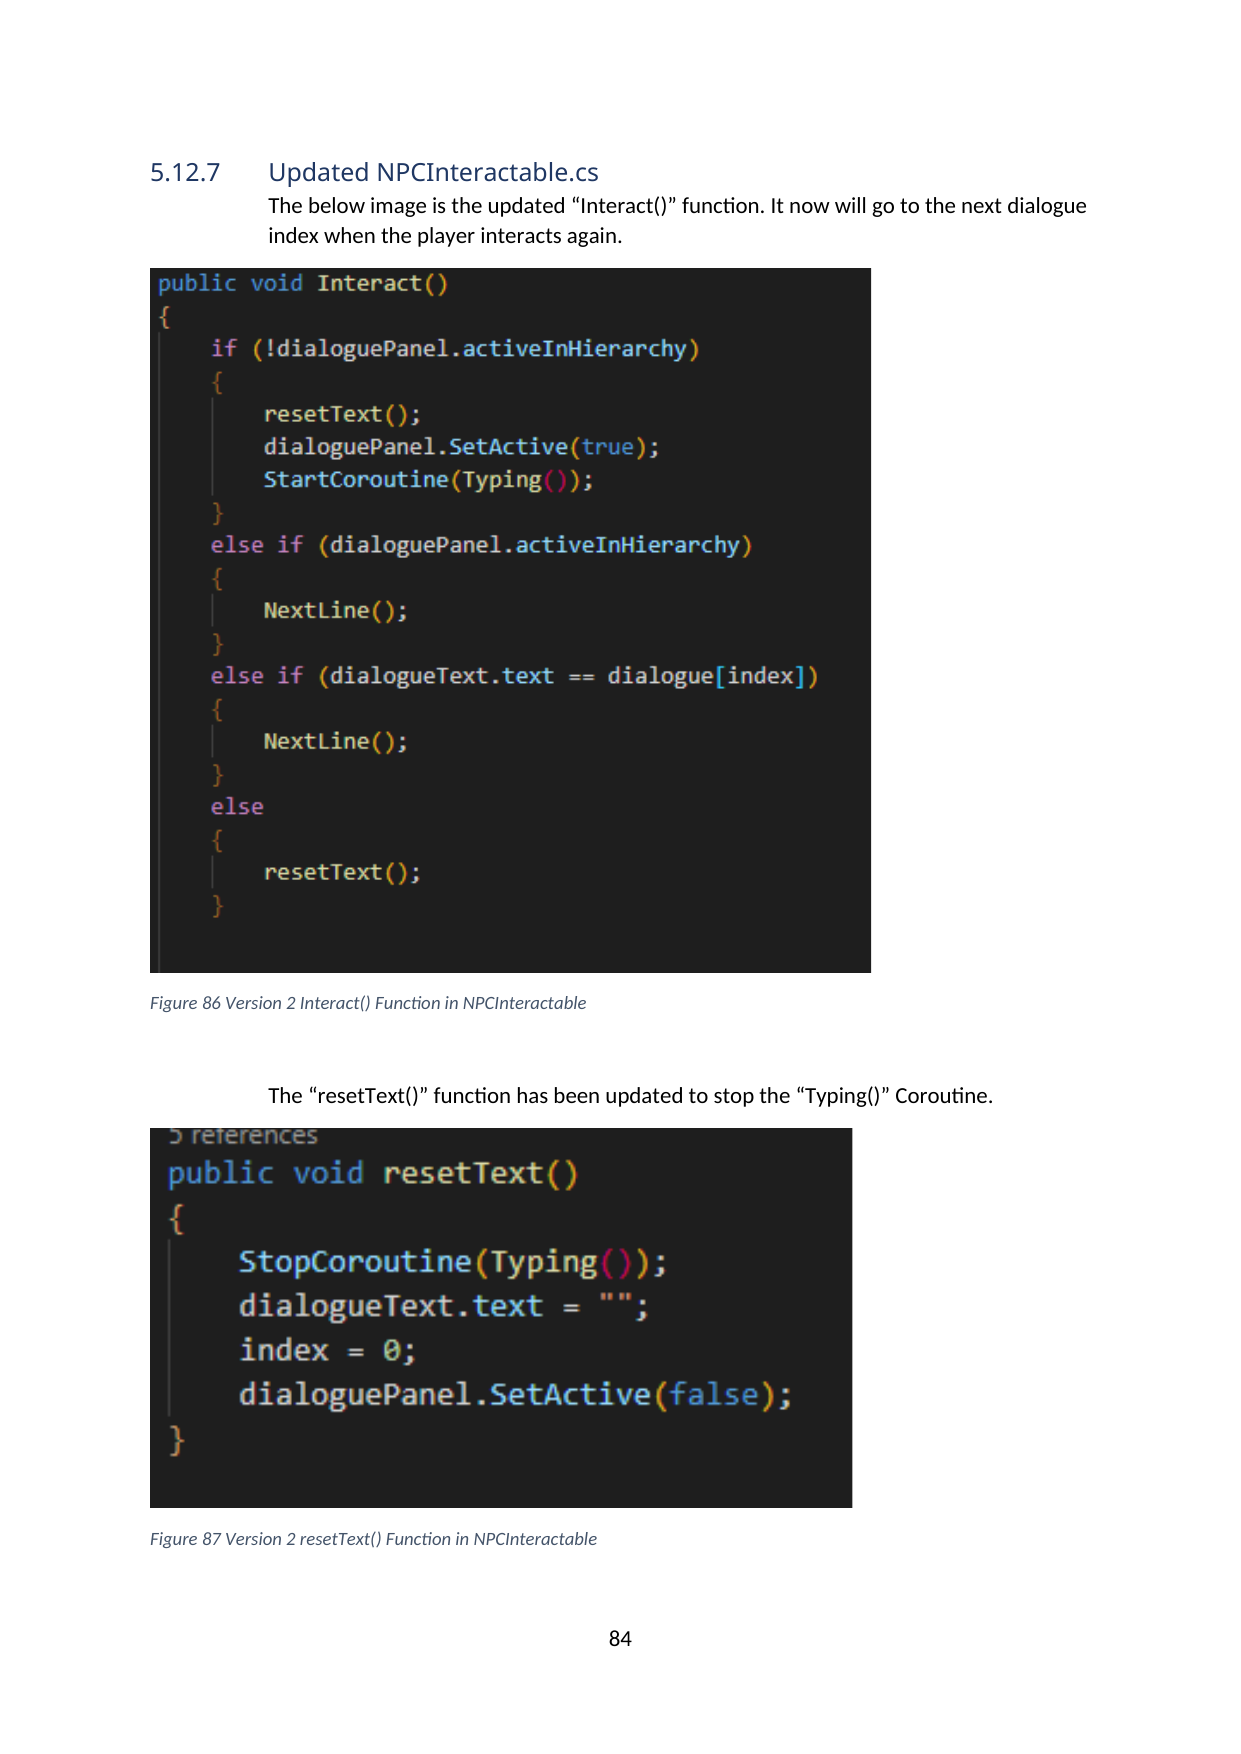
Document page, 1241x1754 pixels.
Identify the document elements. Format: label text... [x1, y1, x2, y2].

picture [150, 268, 872, 973]
text The below image is the updated “Interact()” function. It now will go to the next dialogue index when the player interacts again. [268, 191, 1090, 249]
subtitle 5.12.7 Updated NPCInteractable.cs [150, 154, 1090, 188]
picture [150, 1128, 853, 1508]
text The “resetText()” function has been updated to stop the “Typing()” Coroutine. [268, 1082, 1090, 1110]
